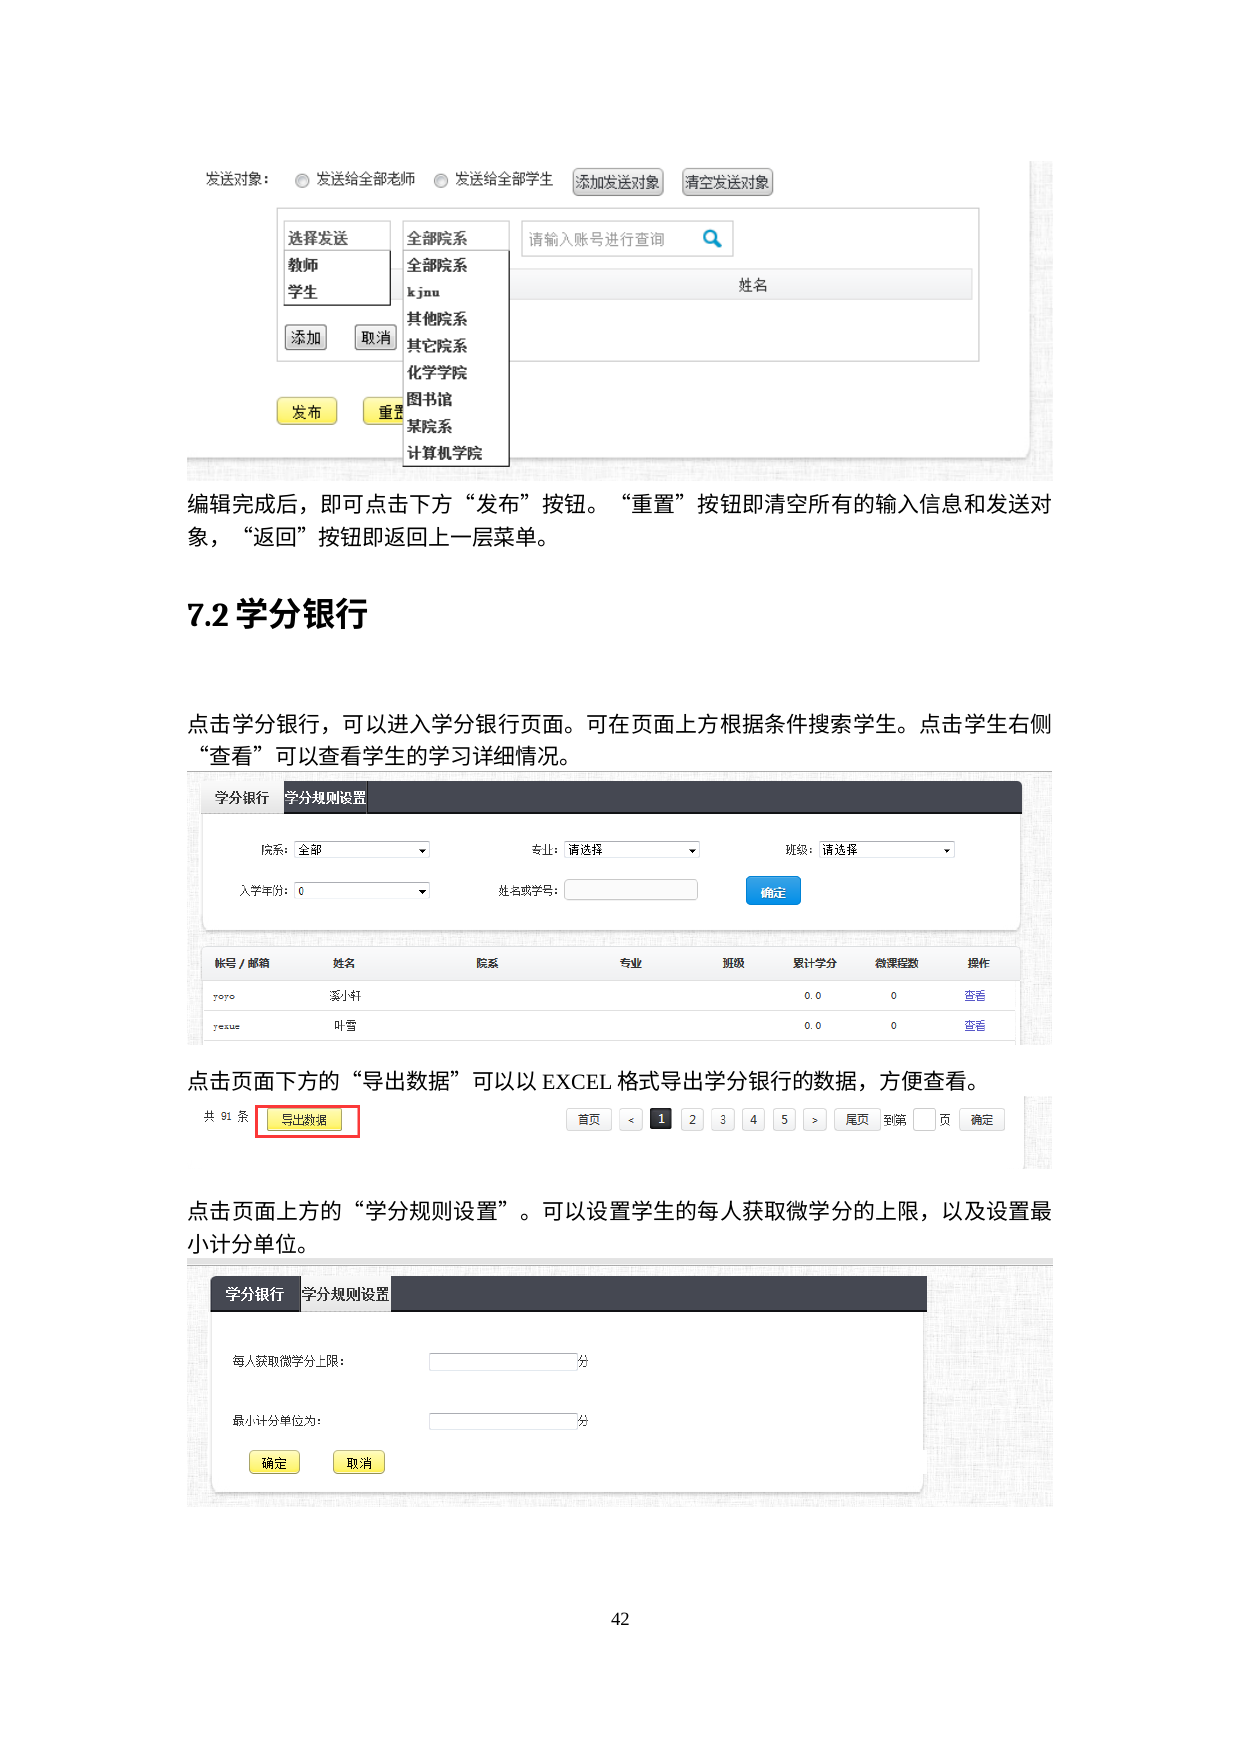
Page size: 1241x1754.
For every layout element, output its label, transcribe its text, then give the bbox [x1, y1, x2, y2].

text 点击页面上方的“学分规则设置”。可以设置学生的每人获取微学分的上限，以及设置最小计分单位。 [187, 1194, 1053, 1258]
picture [187, 1258, 1053, 1507]
text 点击学分银行，可以进入学分银行页面。可在页面上方根据条件搜索学生。点击学生右侧“查看”可以查看学生的学习详细情况。 [187, 706, 1053, 771]
subtitle 7.2学分银行 [187, 579, 1053, 644]
picture [187, 161, 1053, 481]
picture [187, 771, 1052, 1045]
text 编辑完成后，即可点击下方“发布”按钮。“重置”按钮即清空所有的输入信息和发送对象，“返回”按钮即返回上一层菜单。 [187, 487, 1053, 552]
picture [187, 1096, 1052, 1169]
text 点击页面下方的“导出数据”可以以EXCEL格式导出学分银行的数据，方便查看。 [187, 1064, 1053, 1096]
